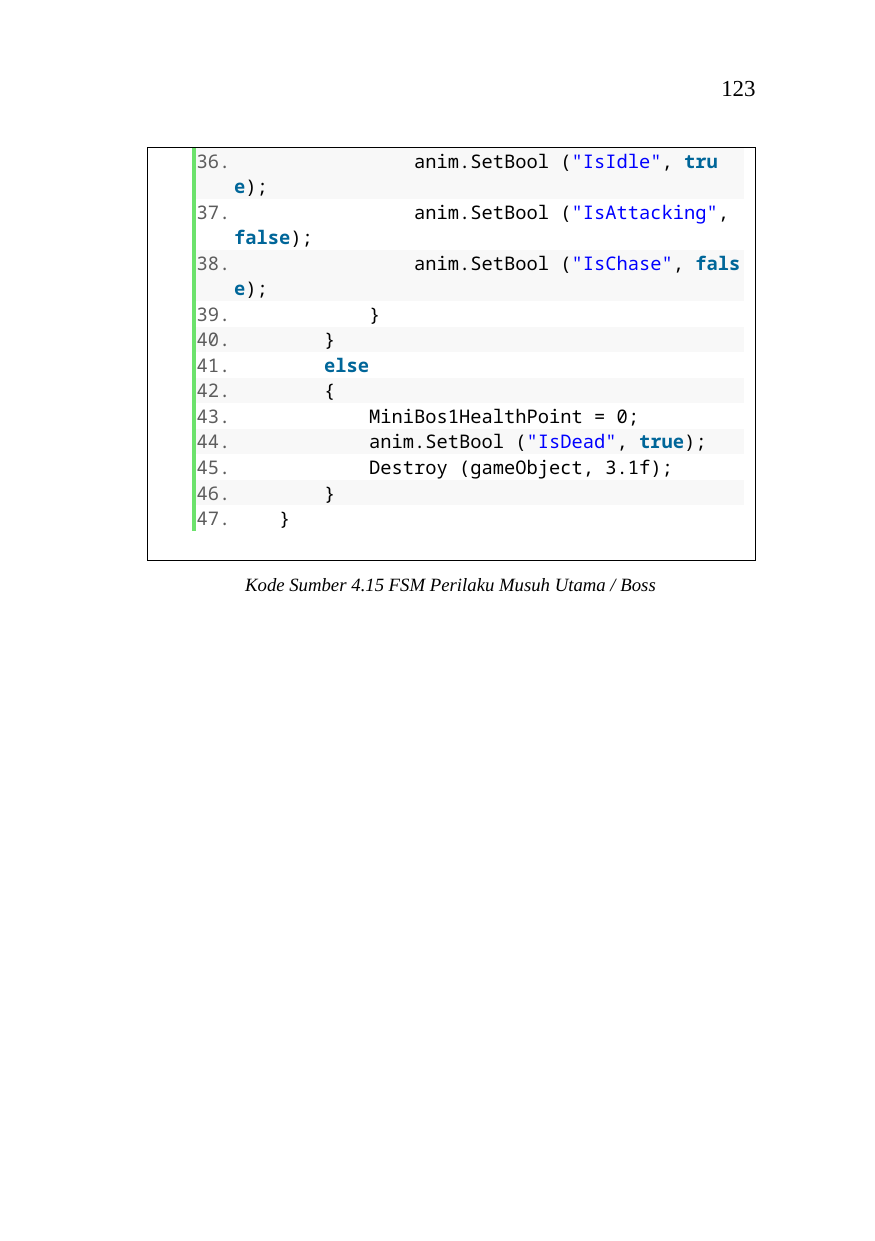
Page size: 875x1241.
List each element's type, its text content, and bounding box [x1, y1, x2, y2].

text Kode Sumber 4.15 FSM Perilaku Musuh Utama / Boss [147, 574, 755, 595]
